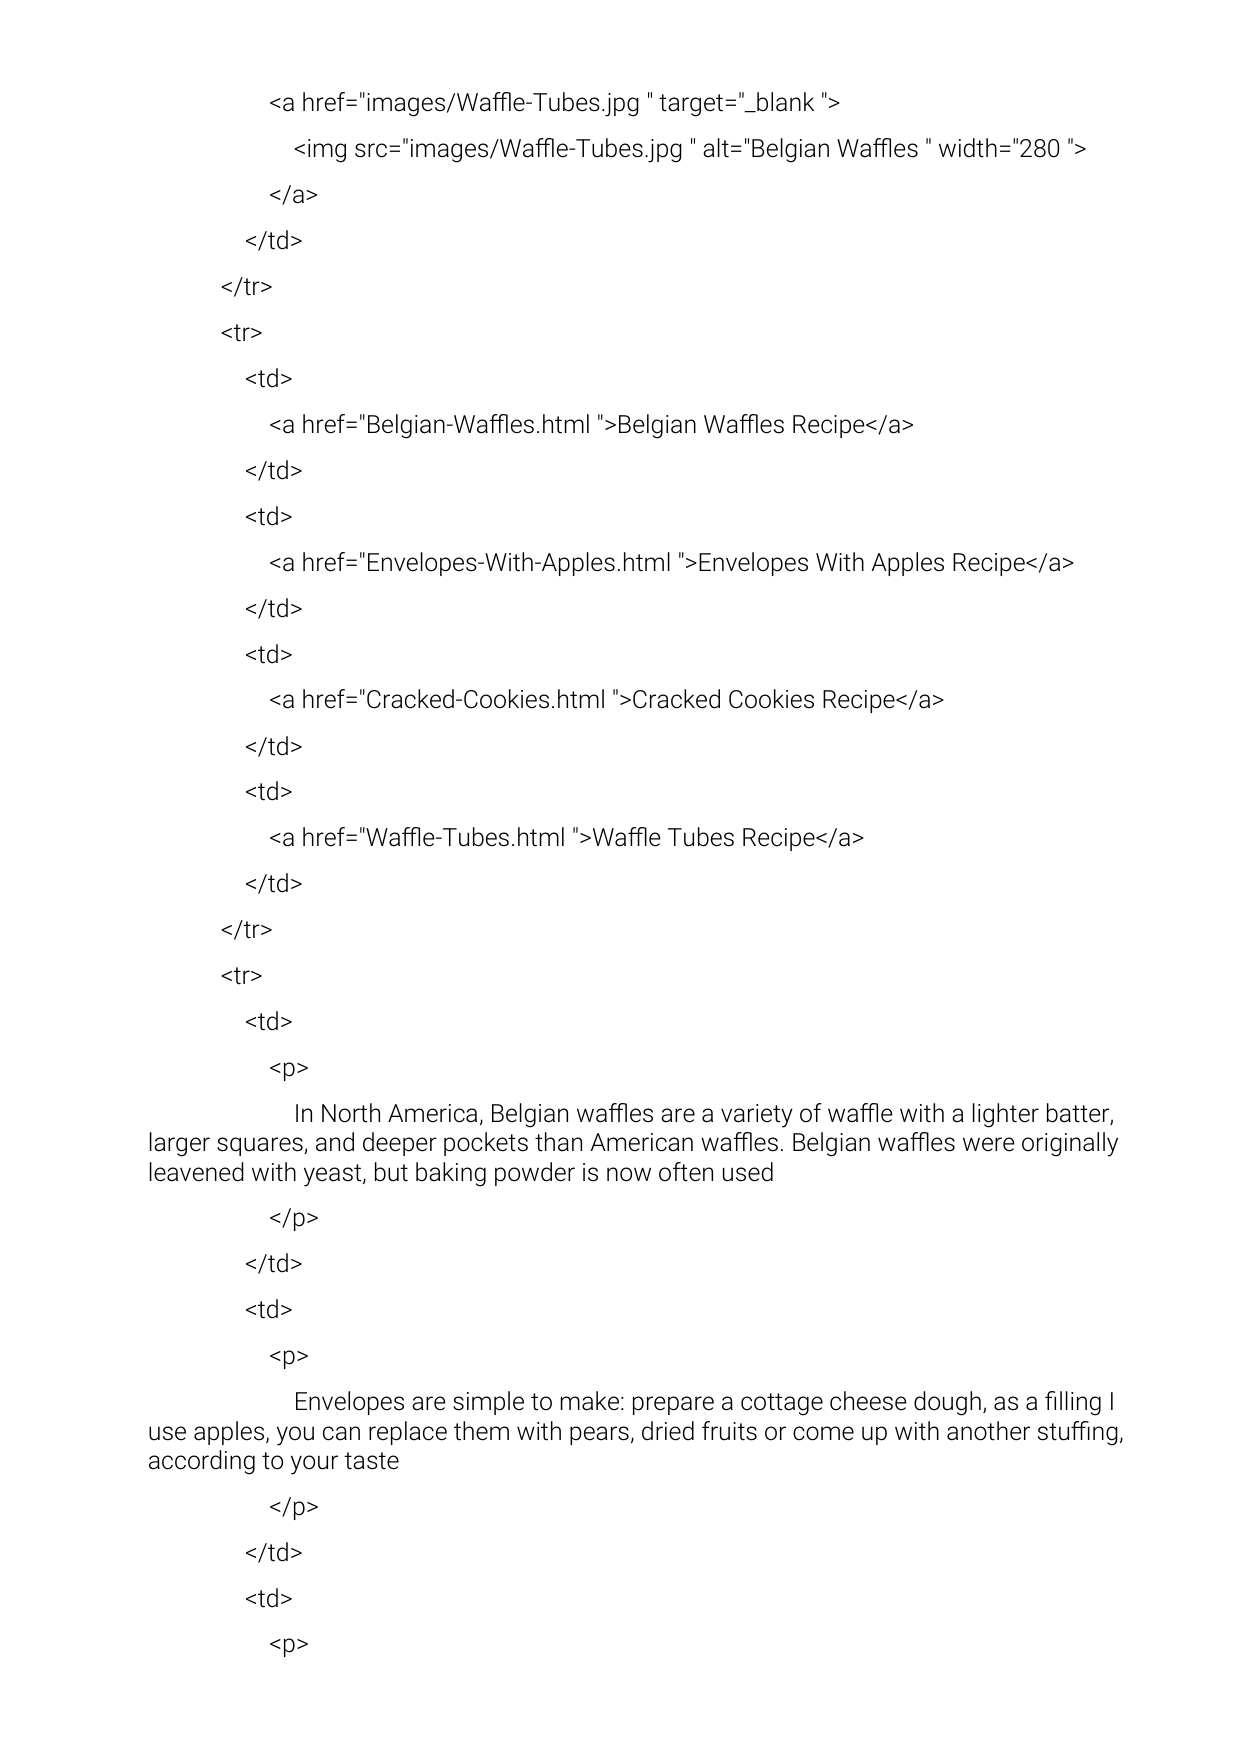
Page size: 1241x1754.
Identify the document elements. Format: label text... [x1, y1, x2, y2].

text <td> [148, 364, 1152, 393]
text In North America, Belgian waffles are a variety of waffle with a lighter batter, larger squares, and deeper pockets than American waffles. Belgian waffles were originally leavened with yeast, but baking powder is now often used [148, 1099, 1152, 1187]
text </p> [148, 1492, 1152, 1521]
text </td> [148, 456, 1152, 485]
text <td> [148, 1007, 1152, 1037]
text <a href="Envelopes-With-Apples.html ">Envelopes With Apples Recipe</a> [148, 548, 1152, 577]
text </a> [148, 180, 1152, 210]
text <a href="Belgian-Waffles.html ">Belgian Waffles Recipe</a> [148, 410, 1152, 439]
text </tr> [148, 272, 1152, 302]
text <td> [148, 640, 1152, 669]
text <p> [148, 1053, 1152, 1082]
text <td> [148, 1584, 1152, 1613]
text <p> [148, 1630, 1152, 1659]
text </td> [148, 1538, 1152, 1567]
text </td> [148, 869, 1152, 899]
text <img src="images/Waffle-Tubes.jpg " alt="Belgian Waffles " width="280 "> [148, 134, 1152, 164]
text <td> [148, 502, 1152, 531]
text <tr> [148, 318, 1152, 347]
text </td> [148, 732, 1152, 761]
text <a href="images/Waffle-Tubes.jpg " target="_blank "> [148, 88, 1152, 118]
text <a href="Cracked-Cookies.html ">Cracked Cookies Recipe</a> [148, 686, 1152, 715]
text </td> [148, 594, 1152, 623]
text Envelopes are simple to make: prepare a cottage cheese dough, as a filling I use apples, you can replace them with pears, dried fruits or come up with another stuffing, according to your taste [148, 1387, 1152, 1475]
text <a href="Waffle-Tubes.html ">Waffle Tubes Recipe</a> [148, 823, 1152, 853]
text </tr> [148, 915, 1152, 945]
text <tr> [148, 961, 1152, 991]
text </p> [148, 1204, 1152, 1233]
text </td> [148, 1249, 1152, 1279]
text <td> [148, 1296, 1152, 1325]
text </td> [148, 226, 1152, 256]
text <td> [148, 778, 1152, 807]
text <p> [148, 1341, 1152, 1371]
